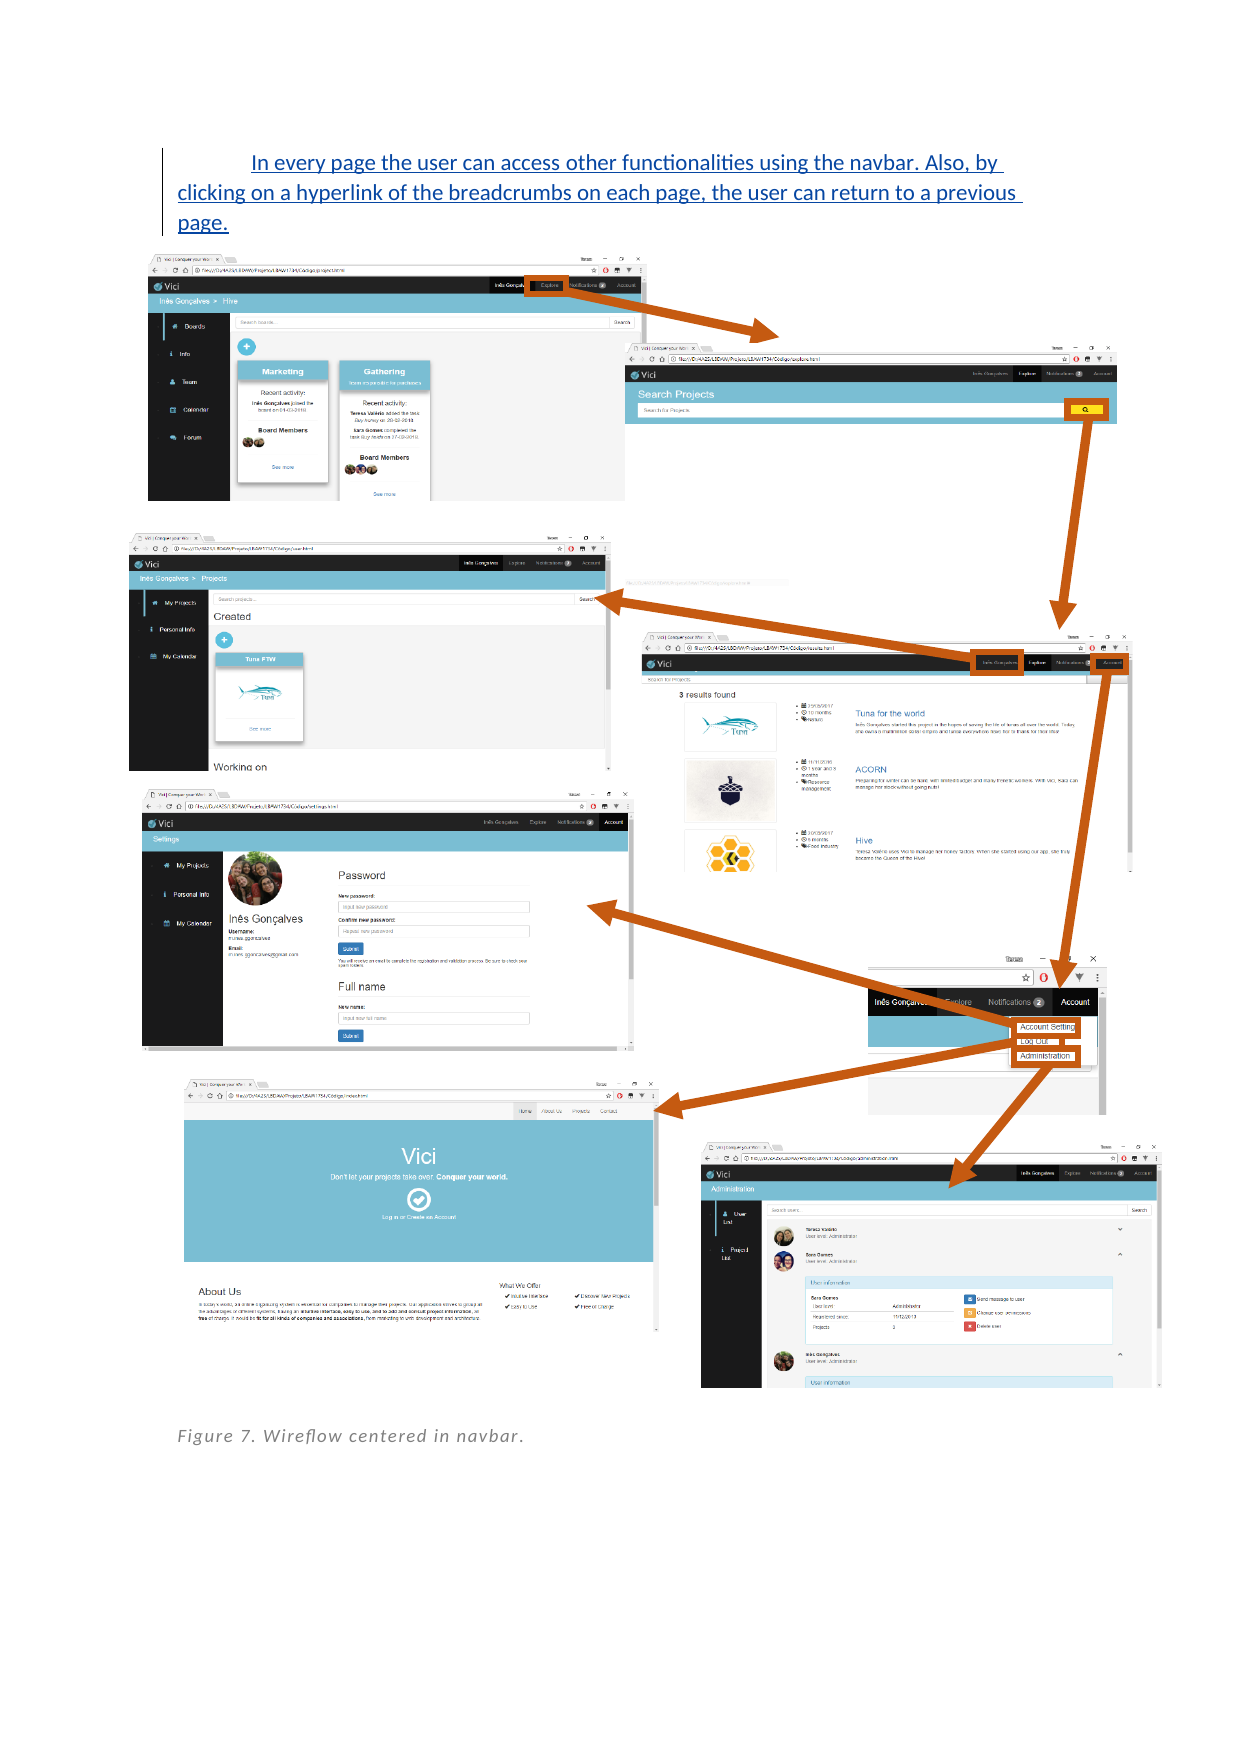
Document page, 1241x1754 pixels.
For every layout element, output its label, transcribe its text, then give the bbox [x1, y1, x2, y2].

picture [1017, 1039, 1059, 1045]
picture [976, 655, 1018, 670]
picture [142, 789, 634, 1051]
picture [129, 533, 611, 771]
picture [1017, 1052, 1075, 1061]
text Figure 7. Wireflow centered in navbar. [177, 1424, 1063, 1447]
picture [868, 1048, 1039, 1115]
picture [1071, 405, 1103, 414]
picture [701, 1142, 1162, 1388]
picture [530, 281, 563, 291]
picture [868, 989, 1011, 1065]
picture [868, 951, 1107, 1115]
picture [641, 632, 1133, 872]
picture [184, 1079, 659, 1332]
picture [1096, 659, 1123, 669]
picture [148, 254, 1117, 586]
picture [1017, 1023, 1075, 1033]
